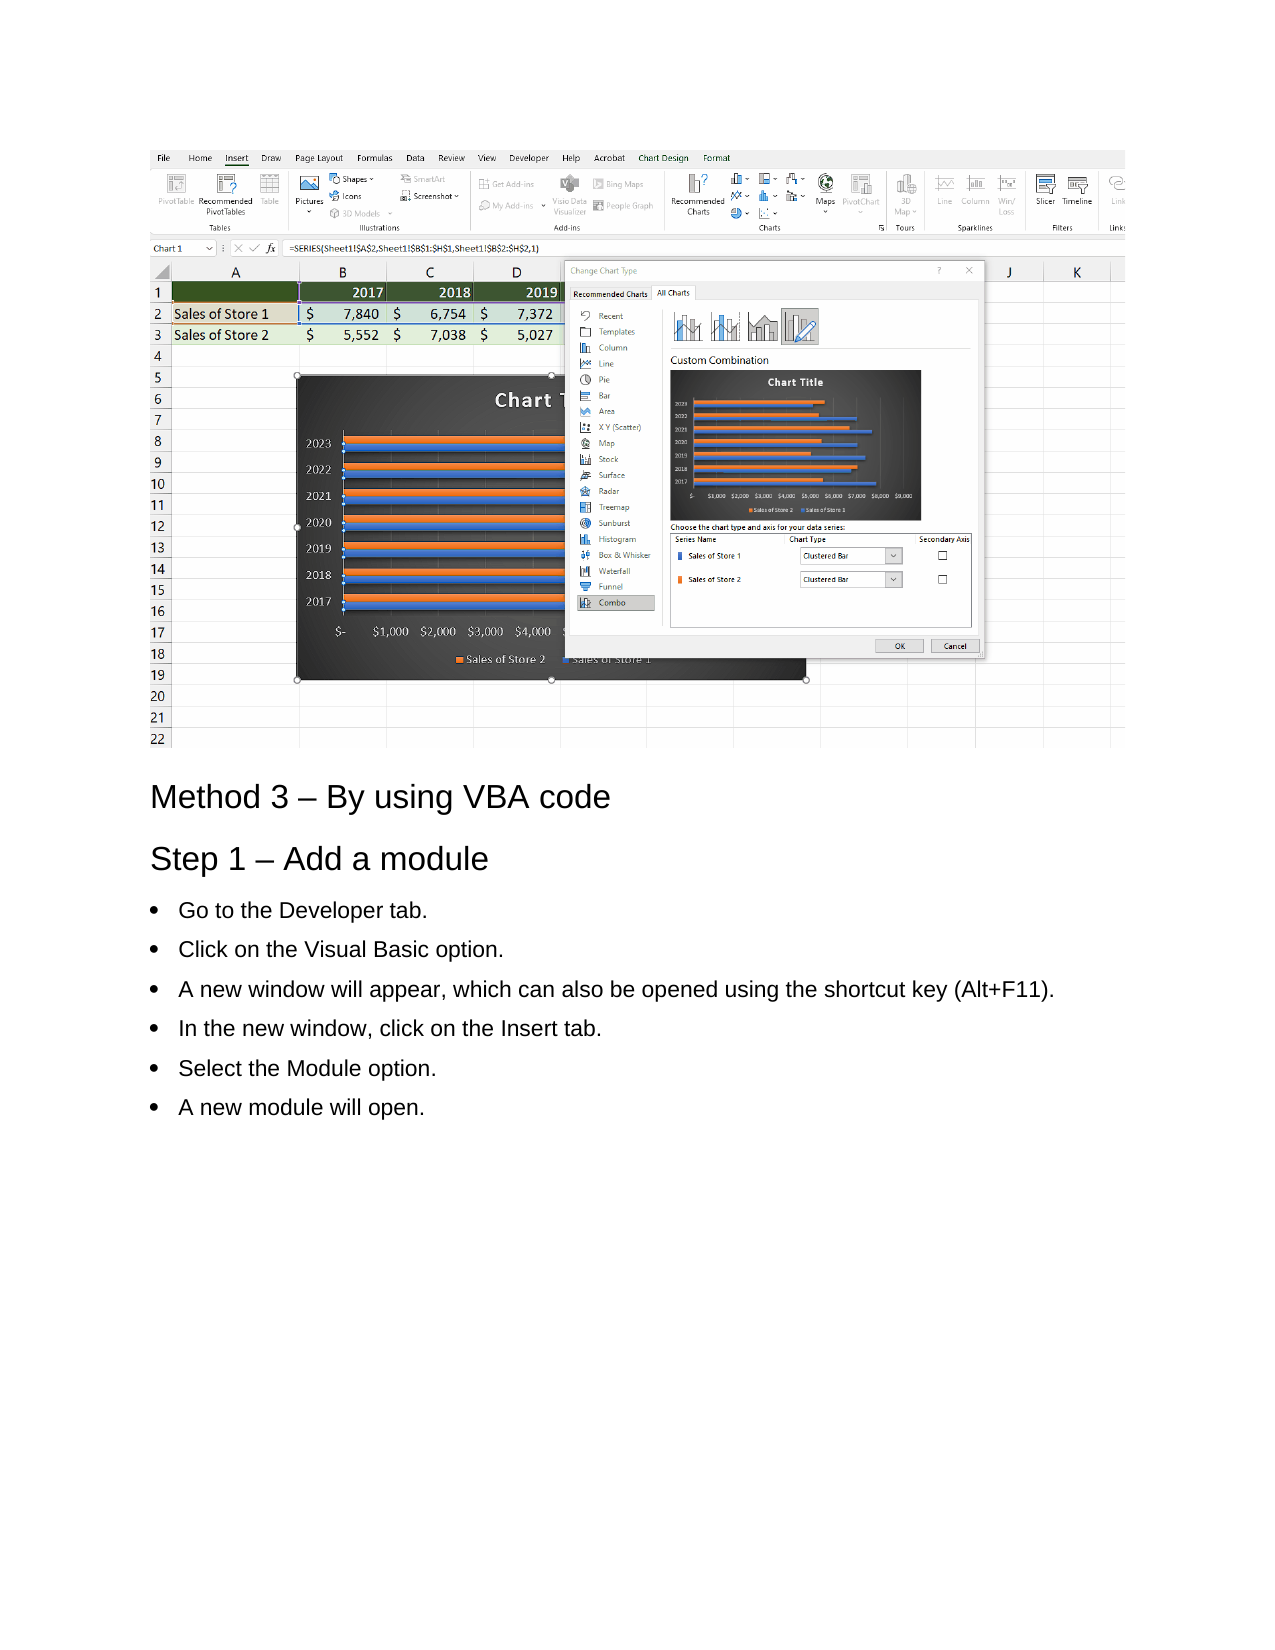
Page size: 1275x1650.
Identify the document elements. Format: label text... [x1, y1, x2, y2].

list Go to the Developer tab. [150, 897, 1125, 923]
subtitle Method 3 – By using VBA code [150, 778, 1125, 816]
list In the new window, click on the Insert tab. [150, 1015, 1125, 1042]
list A new module will open. [150, 1094, 1125, 1121]
list Click on the Visual Basic option. [150, 936, 1125, 963]
picture [150, 150, 1125, 748]
list Select the Module option. [150, 1055, 1125, 1081]
subtitle Step 1 – Add a module [150, 839, 1125, 878]
list A new window will appear, which can also be opened using the shortcut key (Alt+F11). [150, 976, 1125, 1002]
